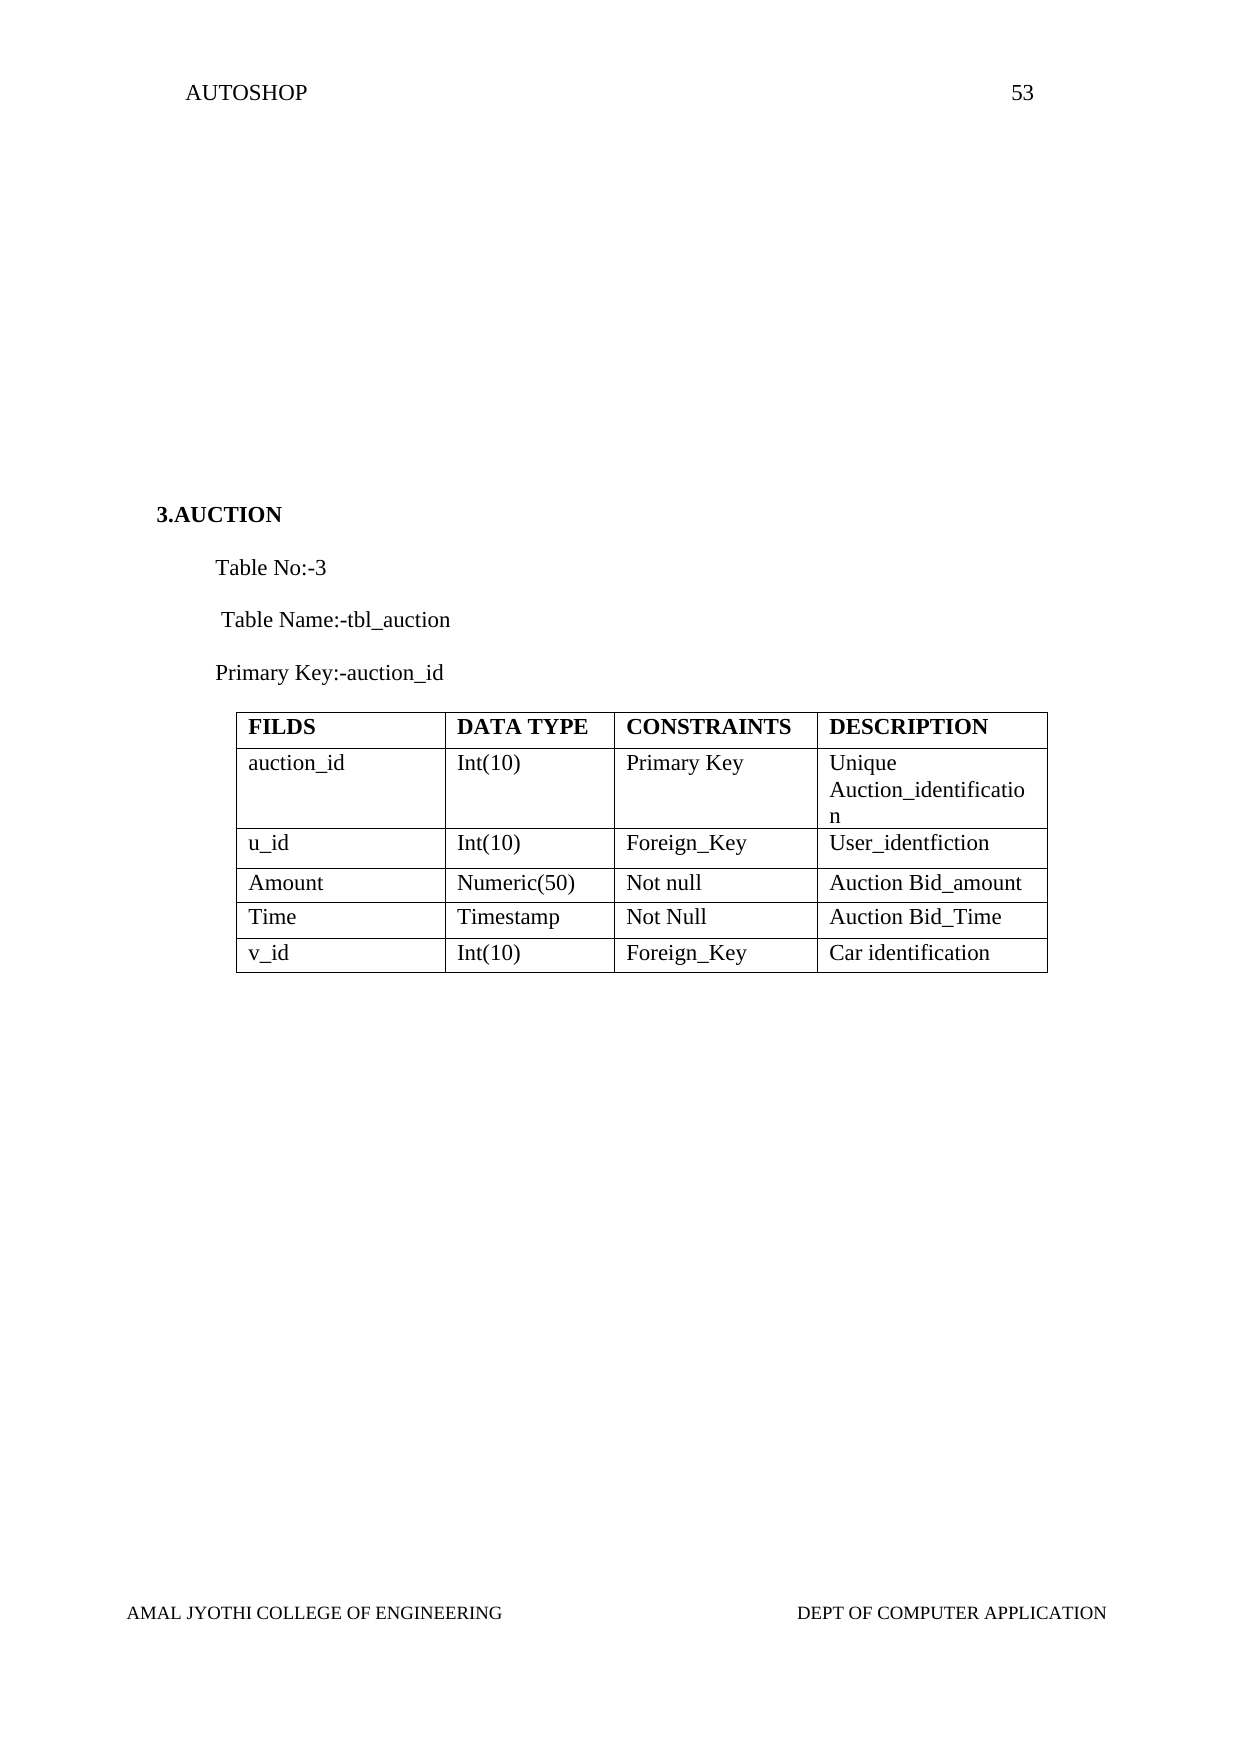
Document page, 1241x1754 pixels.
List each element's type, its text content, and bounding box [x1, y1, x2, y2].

table_cell Time [237, 903, 445, 938]
list Table Name:-tbl_auction [215, 607, 1234, 633]
table_cell auction_id [237, 749, 445, 828]
table_cell Numeric(50) [446, 869, 614, 902]
table_cell Timestamp [446, 903, 614, 938]
table_cell Int(10) [446, 939, 614, 972]
table_cell Primary Key [615, 749, 817, 828]
table_cell Int(10) [446, 749, 614, 828]
list Table No:-3 [215, 554, 1234, 580]
table_cell Auction Bid_Time [818, 903, 1047, 938]
text 3.AUCTION [94, 501, 1234, 527]
table_cell Amount [237, 869, 445, 902]
table_cell Not null [615, 869, 817, 902]
table_cell Not Null [615, 903, 817, 938]
table_cell v_id [237, 939, 445, 972]
table_header DESCRIPTION [818, 713, 1047, 748]
table_cell u_id [237, 829, 445, 867]
table_header CONSTRAINTS [615, 713, 817, 748]
table_cell Foreign_Key [615, 939, 817, 972]
table_cell Foreign_Key [615, 829, 817, 867]
table_cell Unique Auction_identification [818, 749, 1047, 828]
list Primary Key:-auction_id [215, 659, 1234, 686]
table_cell Int(10) [446, 829, 614, 867]
table_cell Auction Bid_amount [818, 869, 1047, 902]
table_cell User_identfiction [818, 829, 1047, 867]
table_cell Car identification [818, 939, 1047, 972]
table_header DATA TYPE [446, 713, 614, 748]
table_header FILDS [237, 713, 445, 748]
